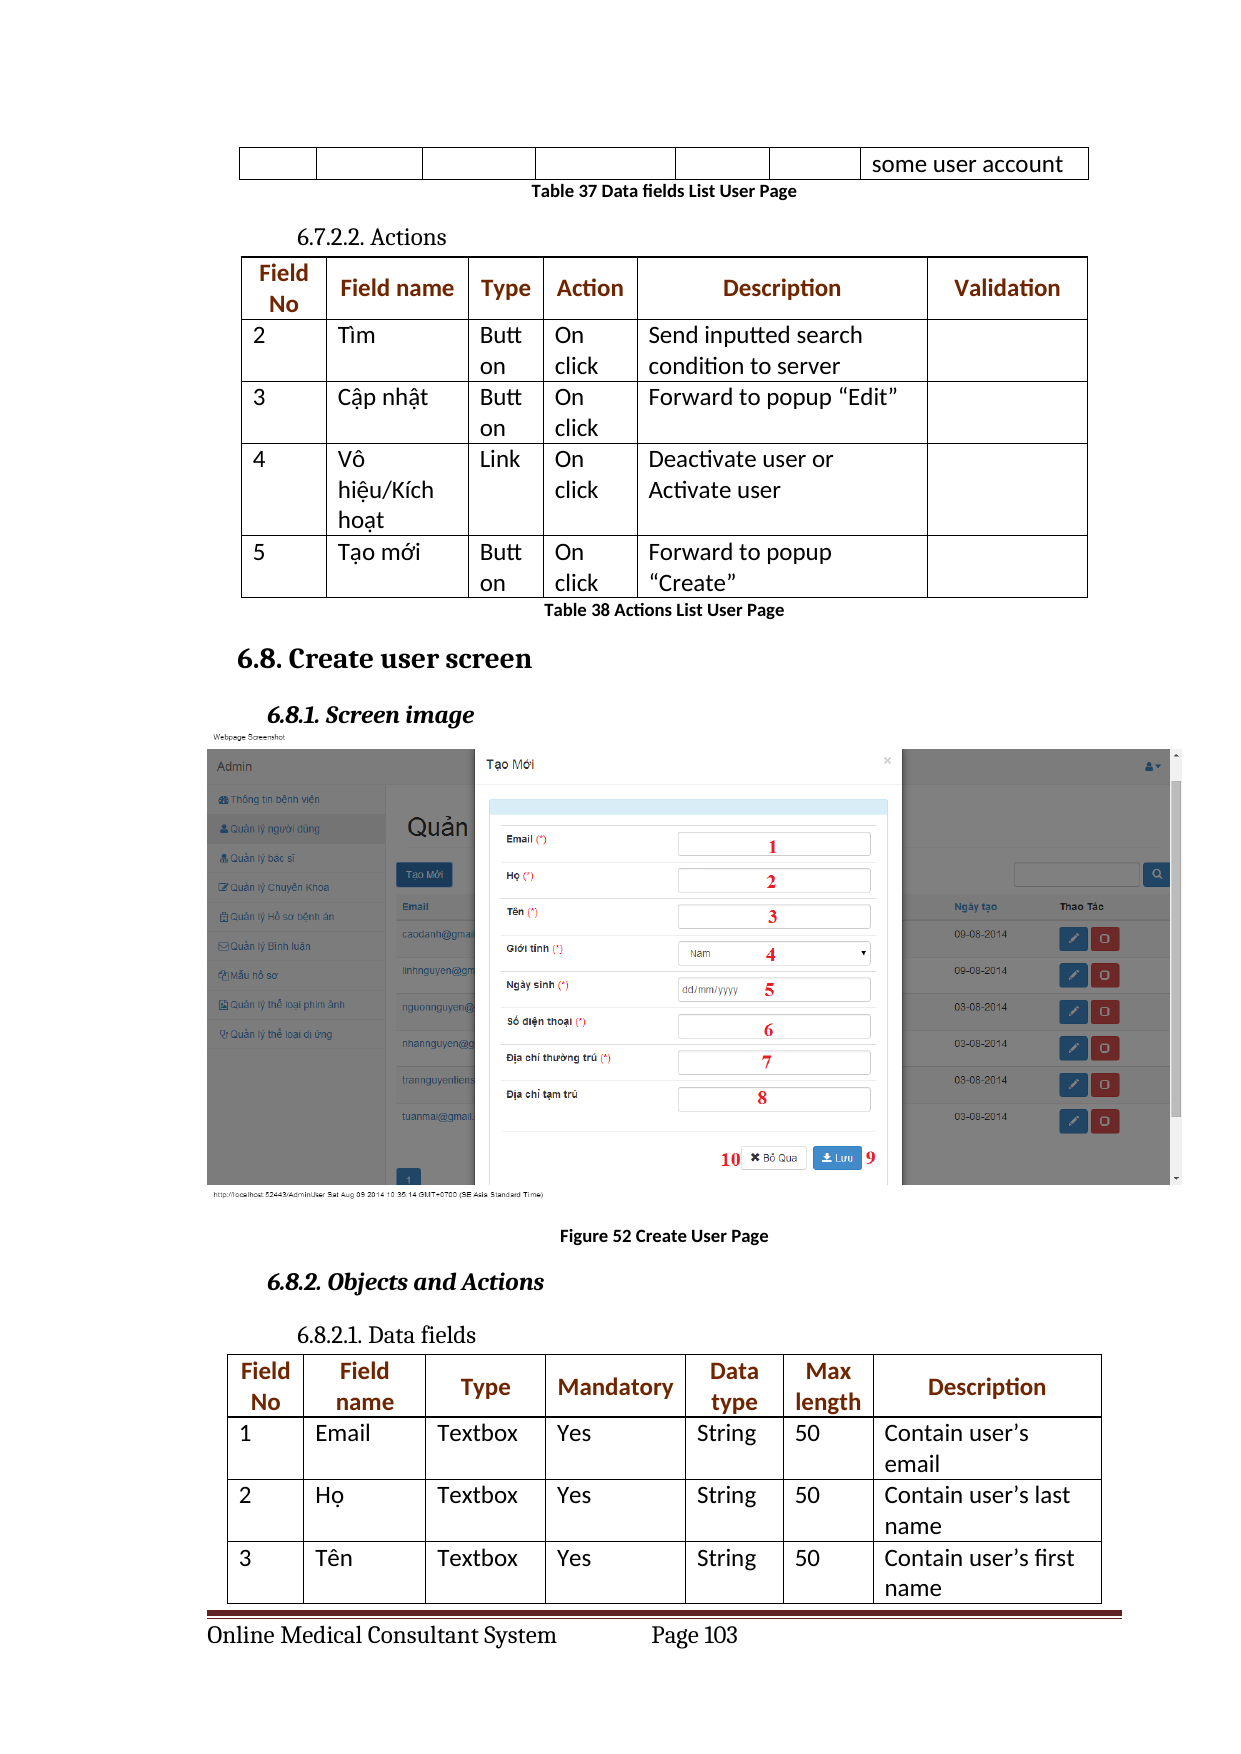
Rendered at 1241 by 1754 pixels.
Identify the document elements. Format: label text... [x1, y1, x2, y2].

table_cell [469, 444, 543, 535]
subtitle Data fields [282, 1321, 1122, 1350]
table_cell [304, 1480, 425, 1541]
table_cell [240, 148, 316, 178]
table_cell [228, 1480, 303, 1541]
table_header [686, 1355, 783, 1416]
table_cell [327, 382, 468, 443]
picture [207, 734, 1182, 1199]
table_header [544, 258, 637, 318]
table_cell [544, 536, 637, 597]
subtitle Create user screen [237, 642, 1122, 676]
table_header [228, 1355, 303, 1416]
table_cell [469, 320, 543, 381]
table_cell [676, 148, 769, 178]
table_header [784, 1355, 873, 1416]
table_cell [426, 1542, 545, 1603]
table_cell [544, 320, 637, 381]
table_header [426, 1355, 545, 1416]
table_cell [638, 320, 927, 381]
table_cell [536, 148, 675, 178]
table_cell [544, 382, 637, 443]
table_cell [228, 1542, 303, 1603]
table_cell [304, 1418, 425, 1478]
subtitle Actions [282, 223, 1122, 252]
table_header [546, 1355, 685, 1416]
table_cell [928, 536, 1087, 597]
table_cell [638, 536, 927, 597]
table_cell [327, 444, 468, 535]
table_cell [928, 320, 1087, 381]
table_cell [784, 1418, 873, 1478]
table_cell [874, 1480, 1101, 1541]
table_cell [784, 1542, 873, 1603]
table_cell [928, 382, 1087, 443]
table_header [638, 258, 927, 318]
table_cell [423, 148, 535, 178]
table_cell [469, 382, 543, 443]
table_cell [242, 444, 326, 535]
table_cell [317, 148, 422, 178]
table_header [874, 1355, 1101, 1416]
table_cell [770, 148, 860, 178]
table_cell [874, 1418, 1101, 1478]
subtitle Objects and Actions [267, 1267, 1122, 1296]
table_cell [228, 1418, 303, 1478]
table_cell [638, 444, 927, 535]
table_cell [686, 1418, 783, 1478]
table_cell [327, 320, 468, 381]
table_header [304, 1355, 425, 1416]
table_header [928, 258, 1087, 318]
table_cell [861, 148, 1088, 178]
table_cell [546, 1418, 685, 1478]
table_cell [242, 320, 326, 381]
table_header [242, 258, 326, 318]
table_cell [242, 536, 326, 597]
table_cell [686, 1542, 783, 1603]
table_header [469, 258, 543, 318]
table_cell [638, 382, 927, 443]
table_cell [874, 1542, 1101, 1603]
subtitle Screen image [267, 701, 1122, 730]
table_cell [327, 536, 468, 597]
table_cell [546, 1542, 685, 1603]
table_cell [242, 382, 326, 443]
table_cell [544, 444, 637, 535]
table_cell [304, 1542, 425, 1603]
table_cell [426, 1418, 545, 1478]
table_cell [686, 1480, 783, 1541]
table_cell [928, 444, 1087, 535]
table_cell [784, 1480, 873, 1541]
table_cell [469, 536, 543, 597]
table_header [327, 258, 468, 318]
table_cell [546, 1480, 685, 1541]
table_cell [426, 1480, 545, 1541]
